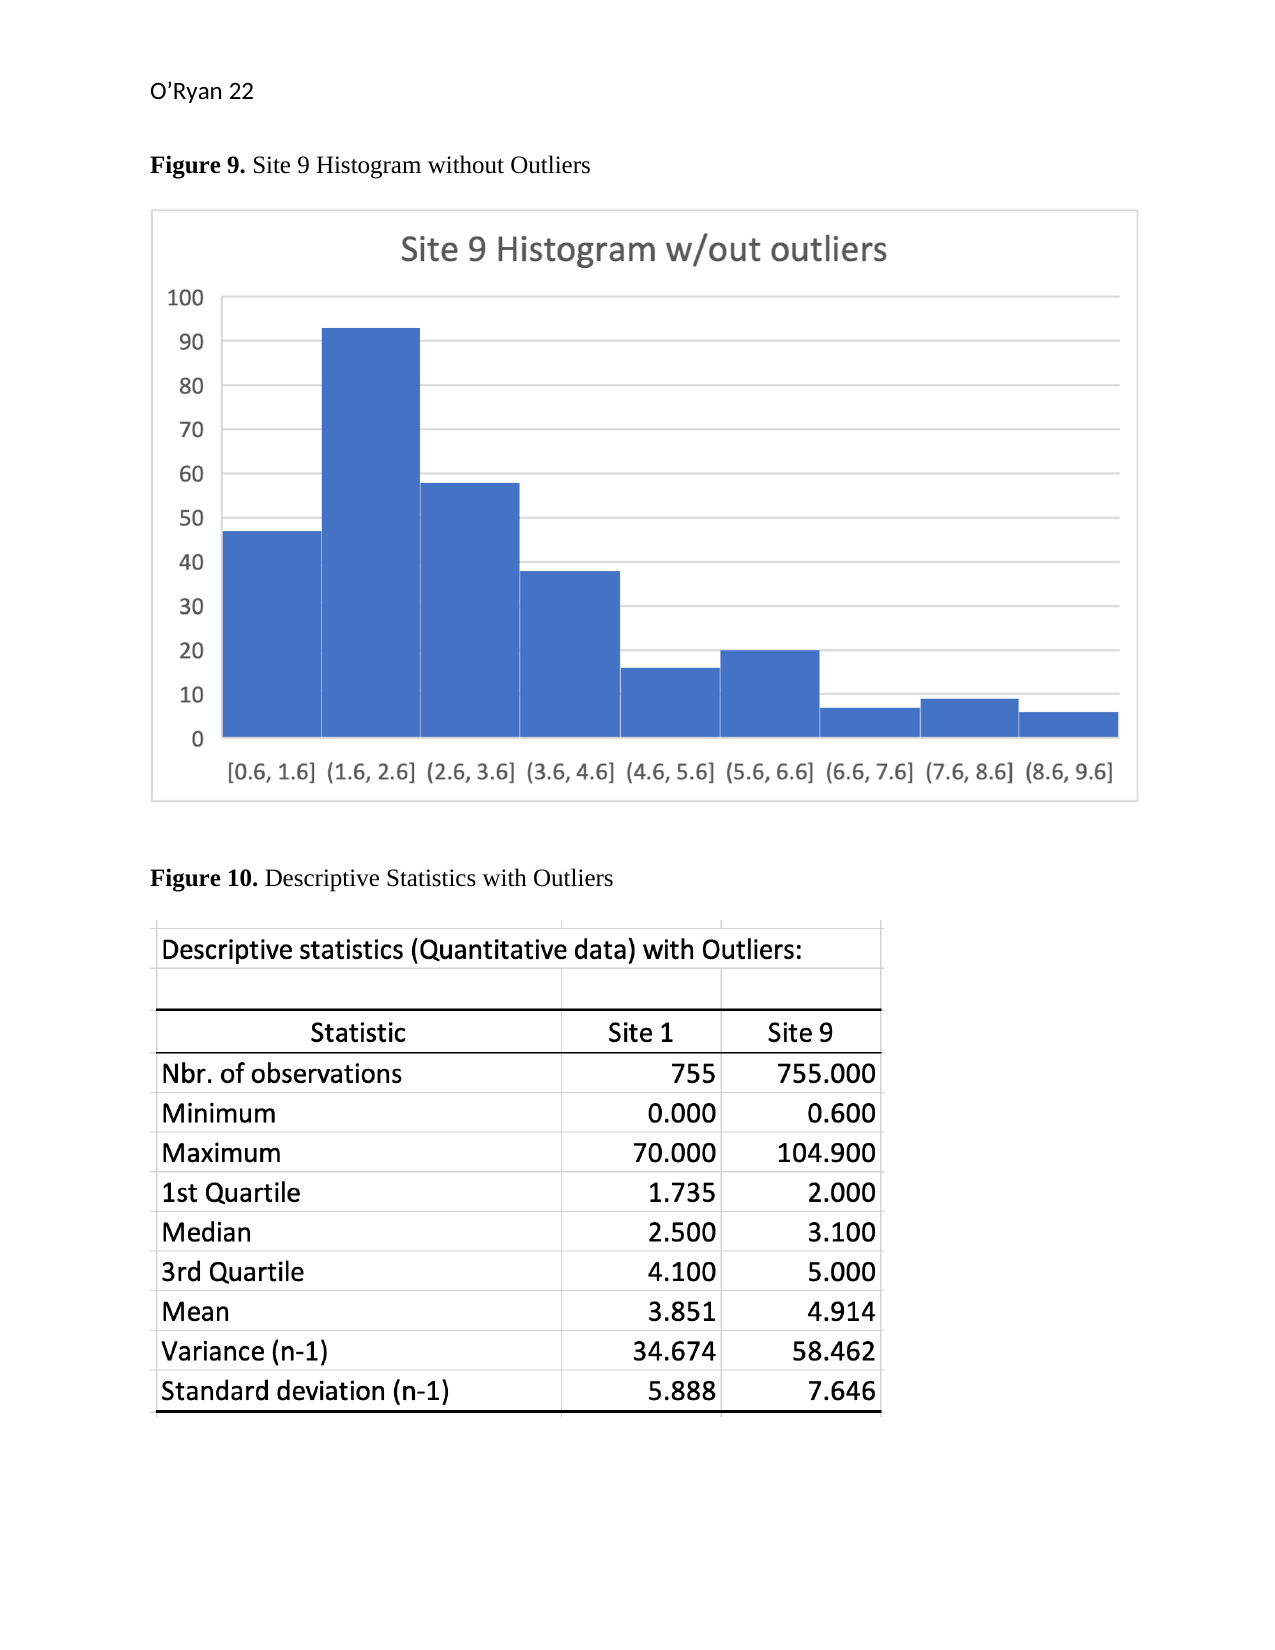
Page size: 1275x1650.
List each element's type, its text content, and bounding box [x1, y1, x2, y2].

picture [150, 207, 1141, 806]
text Figure 9. Site 9 Histogram without Outliers [150, 150, 1125, 179]
picture [150, 920, 885, 1417]
text Figure 10. Descriptive Statistics with Outliers [150, 863, 1125, 892]
